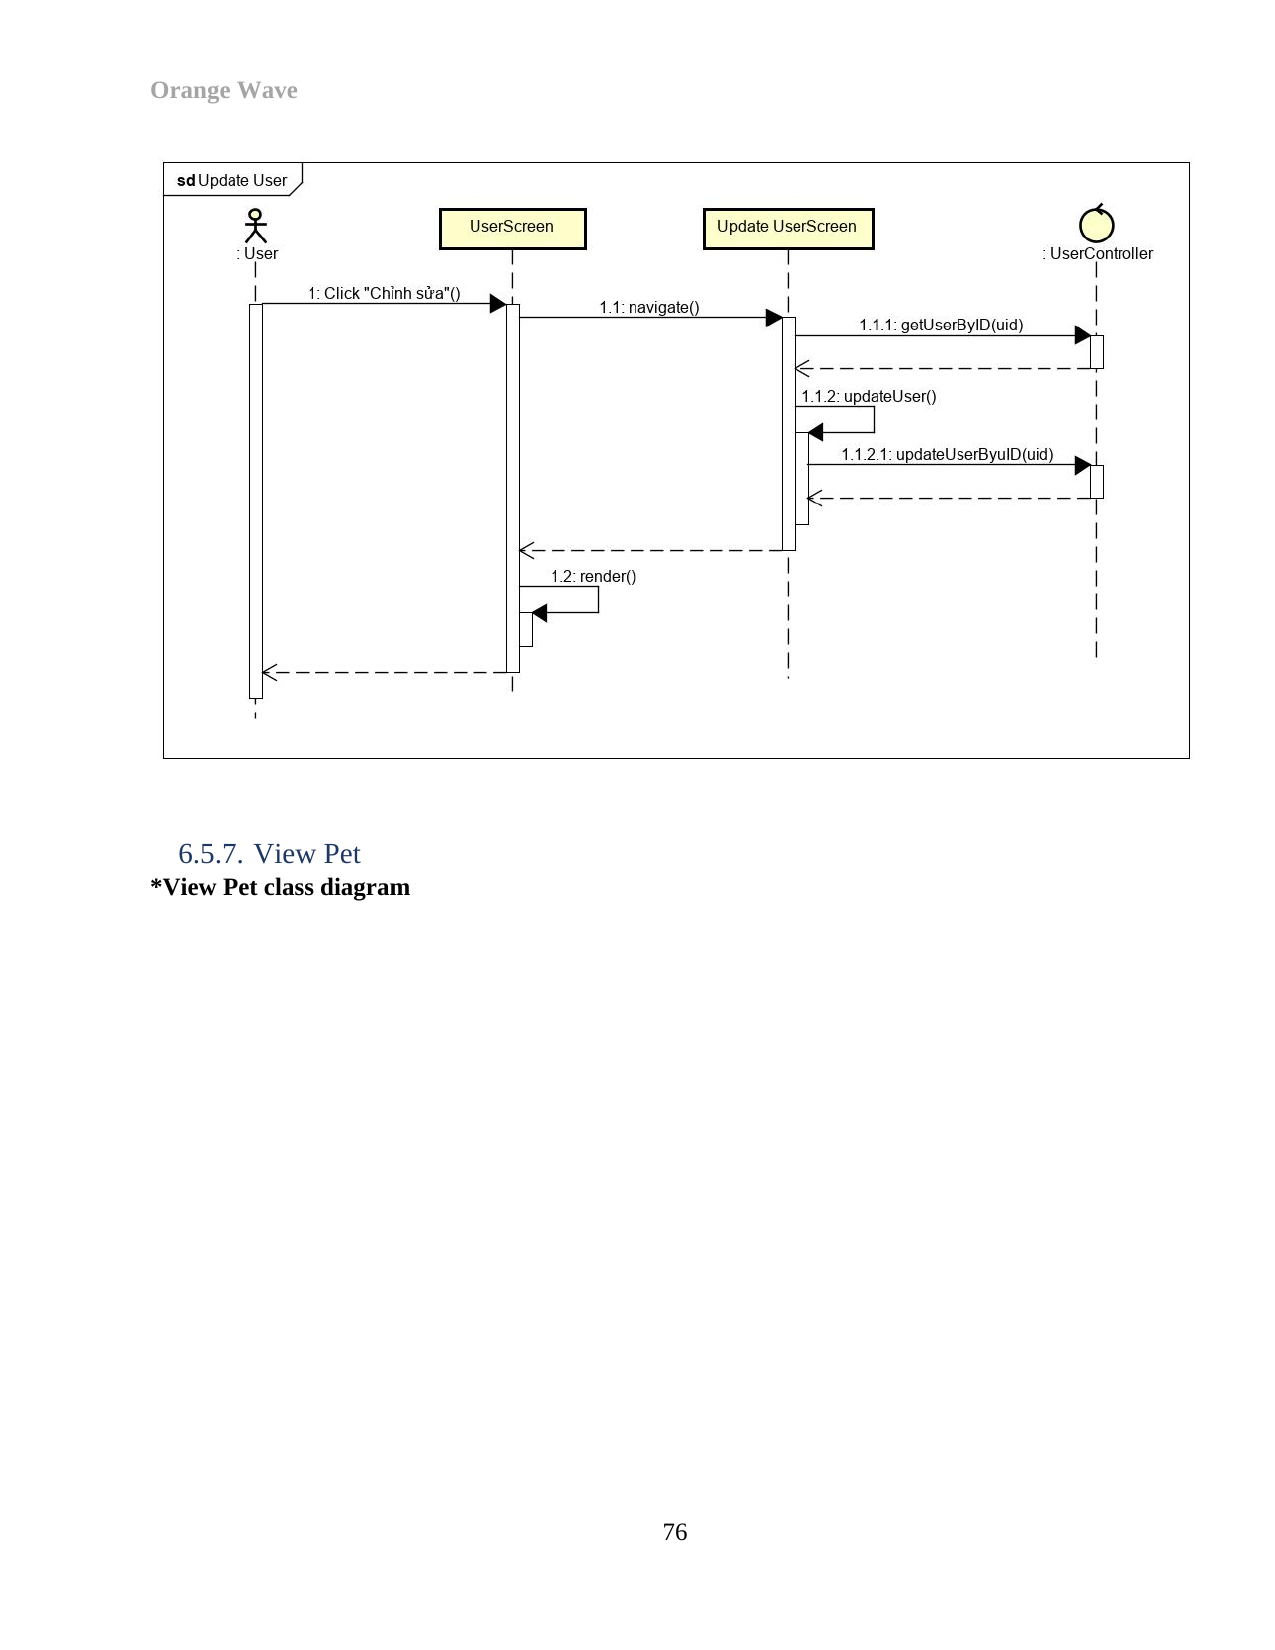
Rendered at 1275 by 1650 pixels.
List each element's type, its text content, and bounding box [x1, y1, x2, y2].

text *View Pet class diagram [150, 872, 1200, 901]
picture [150, 150, 1200, 770]
subtitle View Pet [178, 836, 1200, 870]
